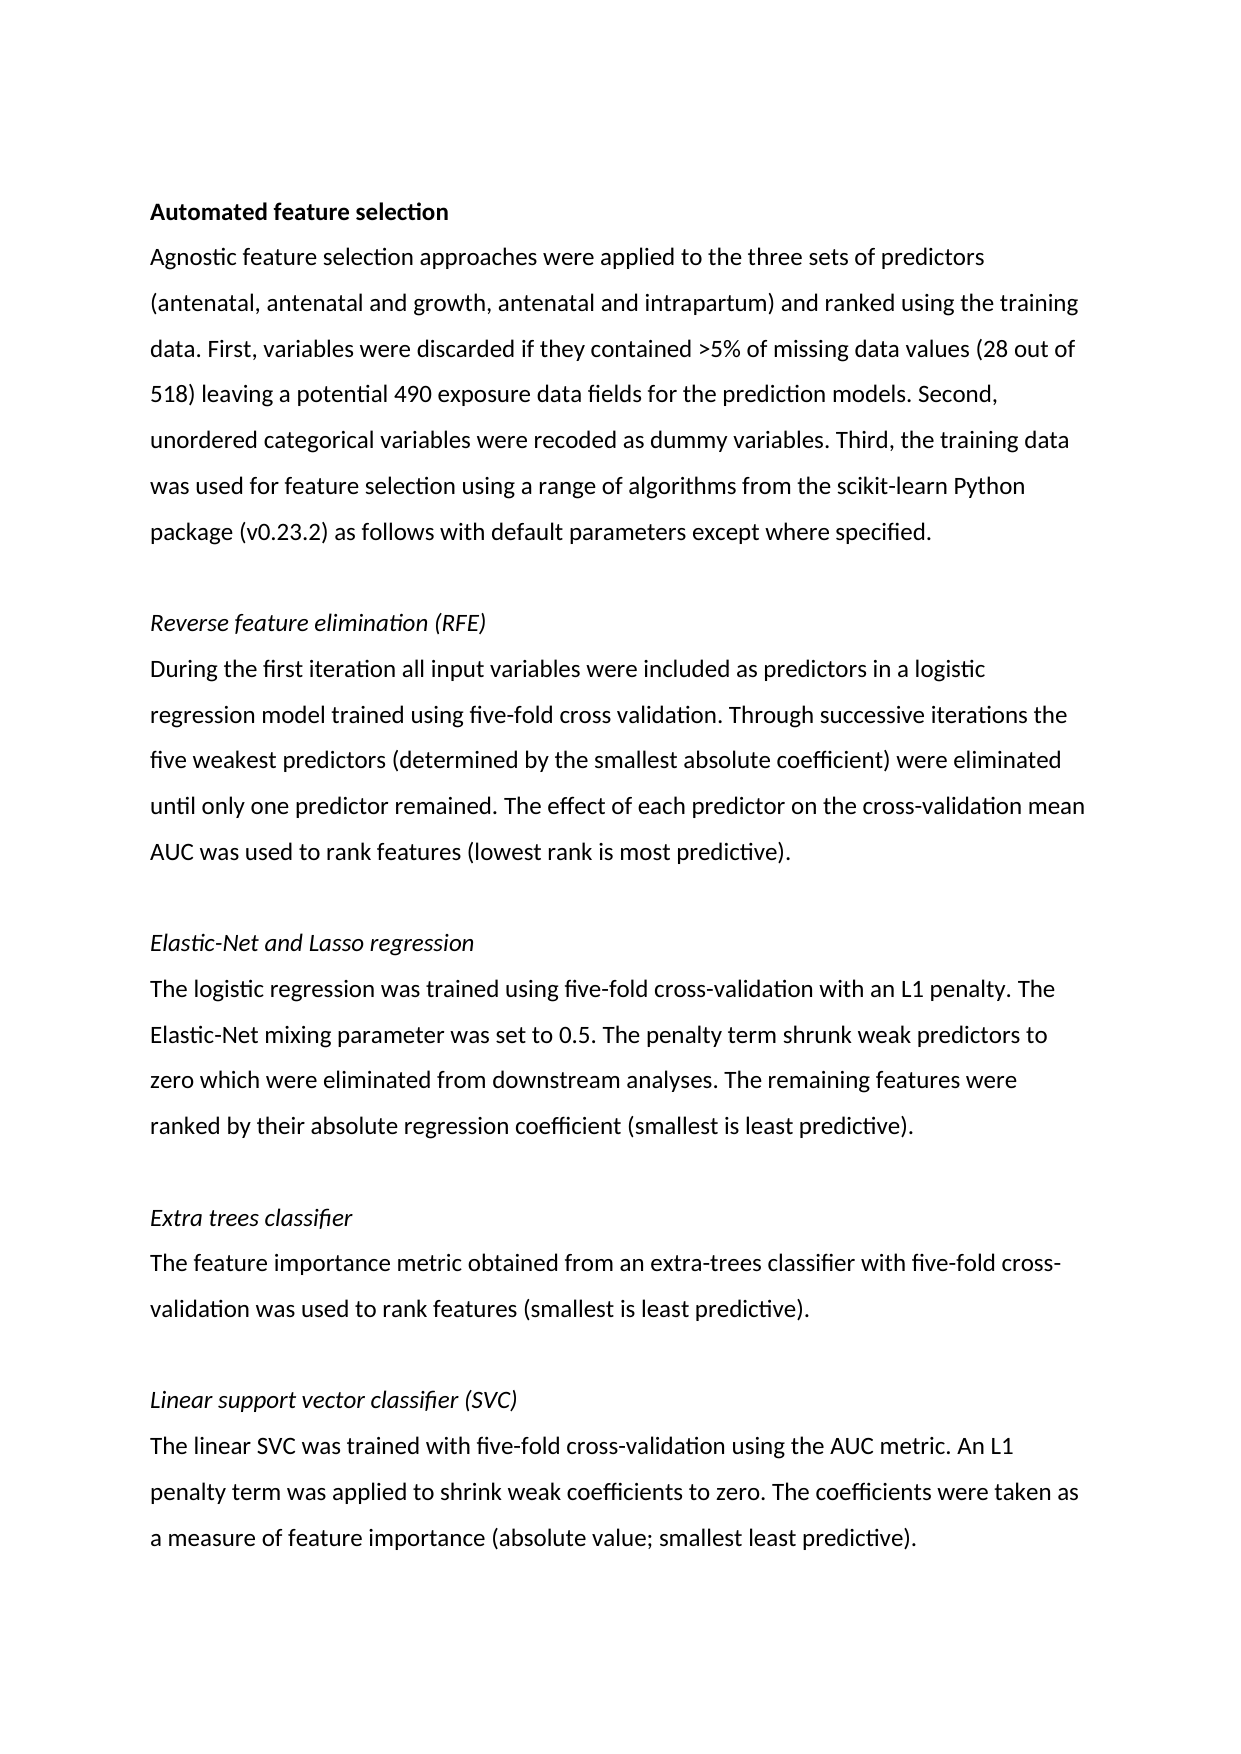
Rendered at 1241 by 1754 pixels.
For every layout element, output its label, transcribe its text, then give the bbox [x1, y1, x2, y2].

text Reverse feature elimination (RFE) [150, 607, 1090, 638]
text Agnostic feature selection approaches were applied to the three sets of predictors (antenatal, antenatal and growth, antenatal and intrapartum) and ranked using the training data. First, variables were discarded if they contained >5% of missing data values (28 out of 518) leaving a potential 490 exposure data fields for the prediction models. Second, unordered categorical variables were recoded as dummy variables. Third, the training data was used for feature selection using a range of algorithms from the scikit-learn Python package (v0.23.2) as follows with default parameters except where specified. [150, 241, 1090, 546]
text During the first iteration all input variables were included as predictors in a logistic regression model trained using five-fold cross validation. Through successive iterations the five weakest predictors (determined by the smallest absolute coefficient) were eliminated until only one predictor remained. The effect of each predictor on the cross-validation mean AUC was used to rank features (lowest rank is most predictive). [150, 653, 1090, 866]
text Extra trees classifier [150, 1202, 1090, 1232]
text Linear support vector classifier (SVC) [150, 1385, 1090, 1415]
text Elastic-Net and Lasso regression [150, 927, 1090, 958]
text Automated feature selection [150, 196, 1090, 226]
text The feature importance metric obtained from an extra-trees classifier with five-fold cross-validation was used to rank features (smallest is least predictive). [150, 1247, 1090, 1324]
text The linear SVC was trained with five-fold cross-validation using the AUC metric. An L1 penalty term was applied to shrink weak coefficients to zero. The coefficients were taken as a measure of feature importance (absolute value; smallest least predictive). [150, 1430, 1090, 1552]
text The logistic regression was trained using five-fold cross-validation with an L1 penalty. The Elastic-Net mixing parameter was set to 0.5. The penalty term shrunk weak predictors to zero which were eliminated from downstream analyses. The remaining features were ranked by their absolute regression coefficient (smallest is least predictive). [150, 973, 1090, 1141]
